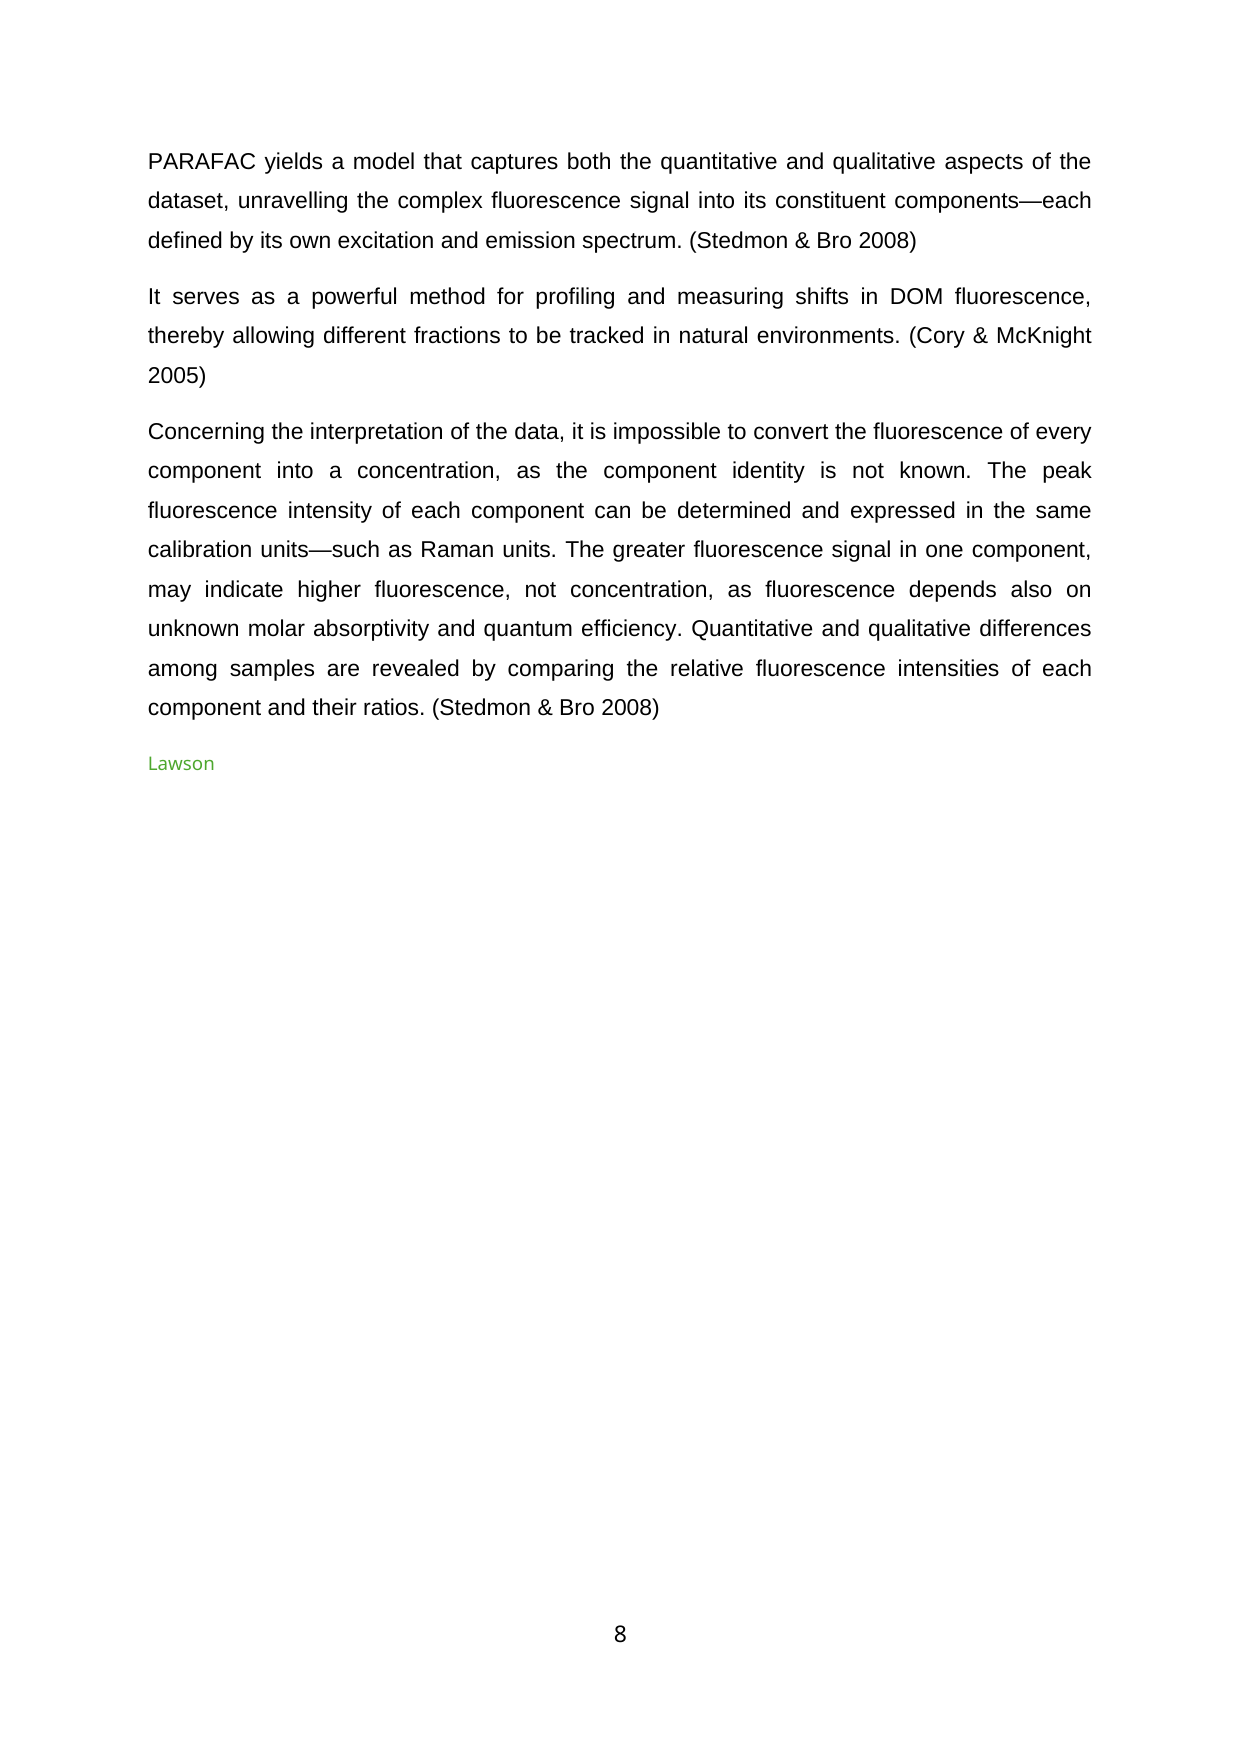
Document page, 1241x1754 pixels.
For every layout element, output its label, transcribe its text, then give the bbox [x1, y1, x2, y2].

text PARAFAC yields a model that captures both the quantitative and qualitative aspects of the dataset, unravelling the complex fluorescence signal into its constituent components—each defined by its own excitation and emission spectrum. (Stedmon & Bro 2008) [148, 148, 1093, 253]
text Concerning the interpretation of the data, it is impossible to convert the fluorescence of every component into a concentration, as the component identity is not known. The peak fluorescence intensity of each component can be determined and expressed in the same calibration units—such as Raman units. The greater fluorescence signal in one component, may indicate higher fluorescence, not concentration, as fluorescence depends also on unknown molar absorptivity and quantum efficiency. Quantitative and qualitative differences among samples are revealed by comparing the relative fluorescence intensities of each component and their ratios. (Stedmon & Bro 2008) [148, 418, 1093, 721]
text It serves as a powerful method for profiling and measuring shifts in DOM fluorescence, thereby allowing different fractions to be tracked in natural environments. (Cory & McKnight 2005) [148, 283, 1093, 388]
text Lawson [148, 750, 1093, 776]
